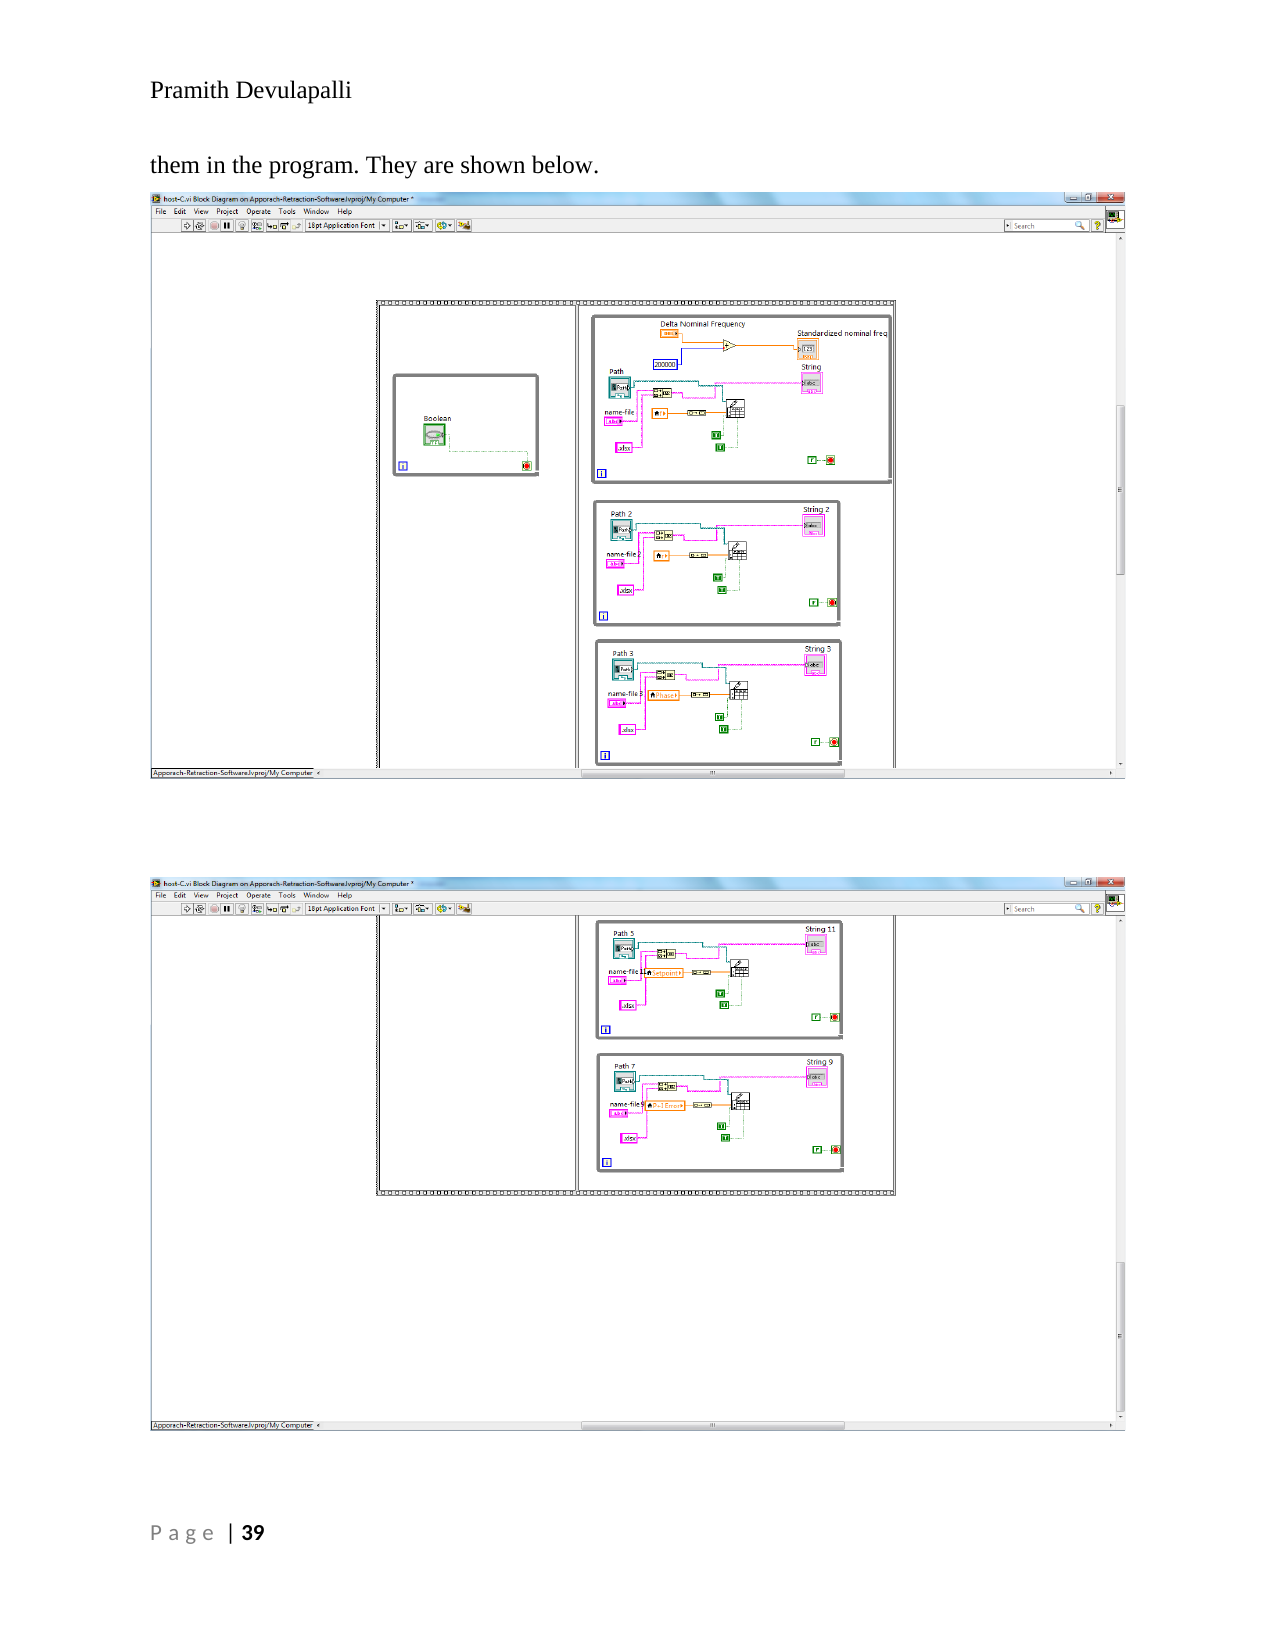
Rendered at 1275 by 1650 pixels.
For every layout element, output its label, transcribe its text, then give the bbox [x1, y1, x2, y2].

picture [150, 877, 1125, 1431]
text The next step for data collection is to add data acquisition and storage devices to the frequency modulation program. I placed about five data collecting devices and implemented them in the program. They are shown below. [150, 150, 1125, 192]
picture [150, 192, 1125, 779]
